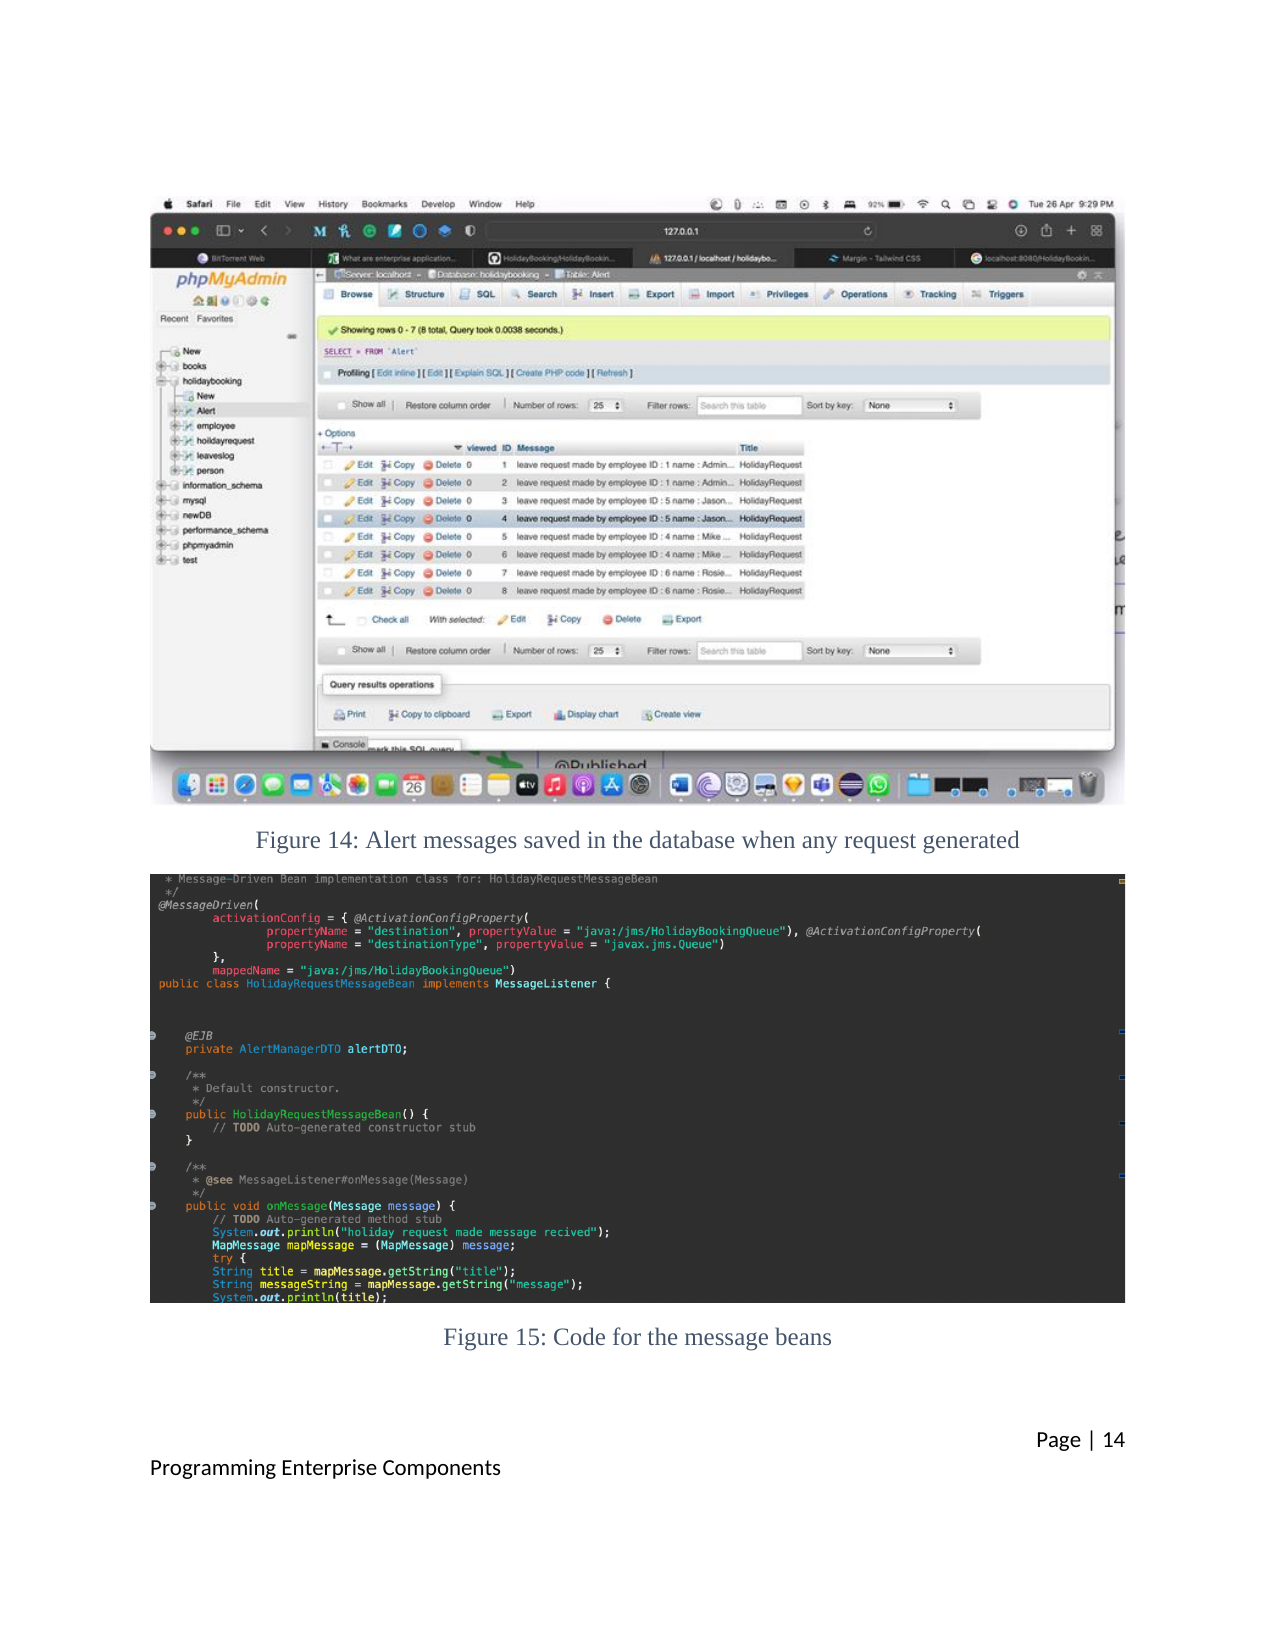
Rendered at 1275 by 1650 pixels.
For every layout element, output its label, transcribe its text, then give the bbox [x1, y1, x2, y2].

text Figure 14: Alert messages saved in the database when any request generated [150, 825, 1125, 854]
text Figure 15: Code for the message beans [150, 1322, 1125, 1350]
picture [150, 874, 1125, 1303]
picture [150, 196, 1125, 806]
